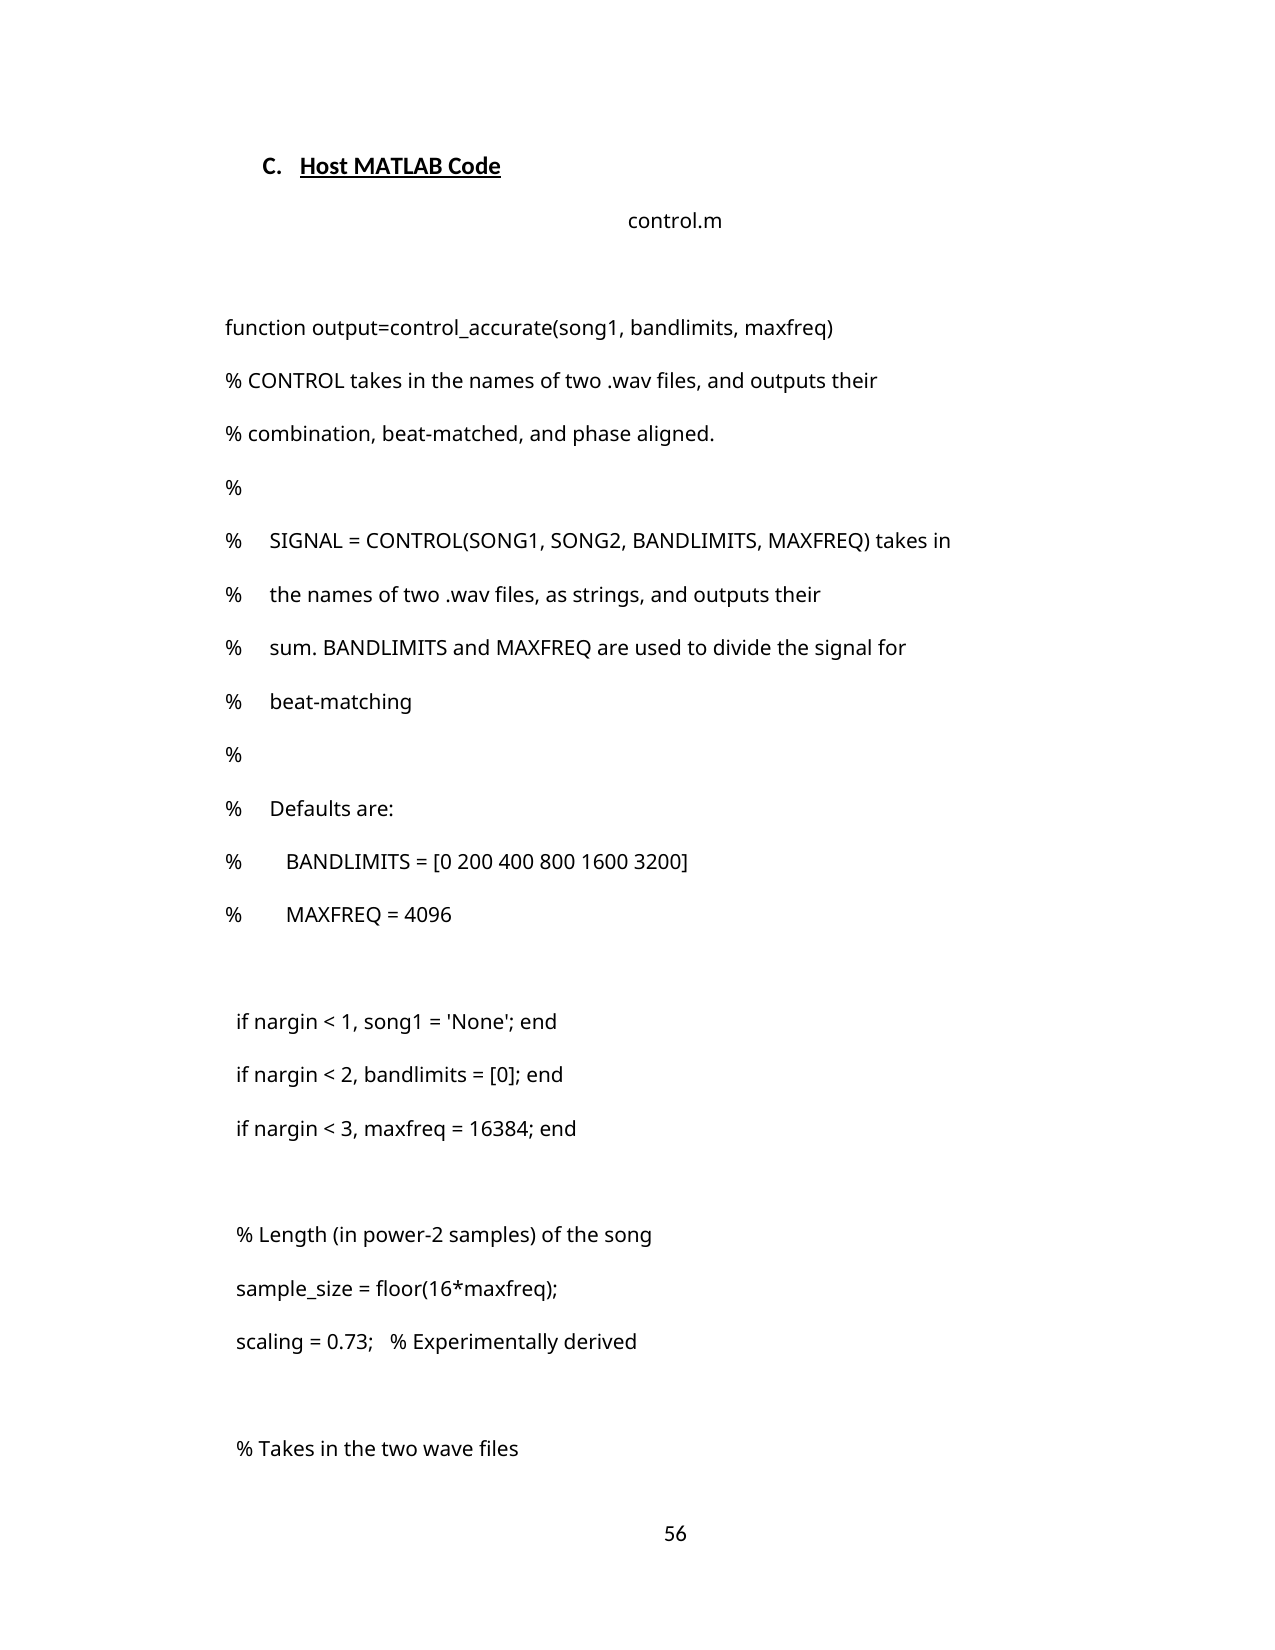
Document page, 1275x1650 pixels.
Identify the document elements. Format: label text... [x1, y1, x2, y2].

text if nargin < 3, maxfreq = 16384; end [225, 1114, 1125, 1142]
text % BANDLIMITS = [0 200 400 800 1600 3200] [225, 847, 1125, 876]
text if nargin < 1, song1 = 'None'; end [225, 1007, 1125, 1035]
text % Defaults are: [225, 794, 1125, 822]
text sample_size = floor(16*maxfreq); [225, 1274, 1125, 1302]
text % the names of two .wav files, as strings, and outputs their [225, 580, 1125, 608]
text % [225, 740, 1125, 769]
text scaling = 0.73; % Experimentally derived [225, 1327, 1125, 1356]
text % Takes in the two wave files [225, 1434, 1125, 1462]
text % CONTROL takes in the names of two .wav files, and outputs their [225, 366, 1125, 394]
text control.m [225, 206, 1125, 234]
text function output=control_accurate(song1, bandlimits, maxfreq) [225, 313, 1125, 341]
text % MAXFREQ = 4096 [225, 901, 1125, 929]
text % SIGNAL = CONTROL(SONG1, SONG2, BANDLIMITS, MAXFREQ) takes in [225, 526, 1125, 555]
text % beat-matching [225, 687, 1125, 715]
text % combination, beat-matched, and phase aligned. [225, 419, 1125, 448]
text if nargin < 2, bandlimits = [0]; end [225, 1060, 1125, 1089]
text % sum. BANDLIMITS and MAXFREQ are used to divide the signal for [225, 633, 1125, 662]
text % Length (in power-2 samples) of the song [225, 1220, 1125, 1249]
list Host MATLAB Code [262, 150, 1125, 181]
text % [225, 473, 1125, 501]
